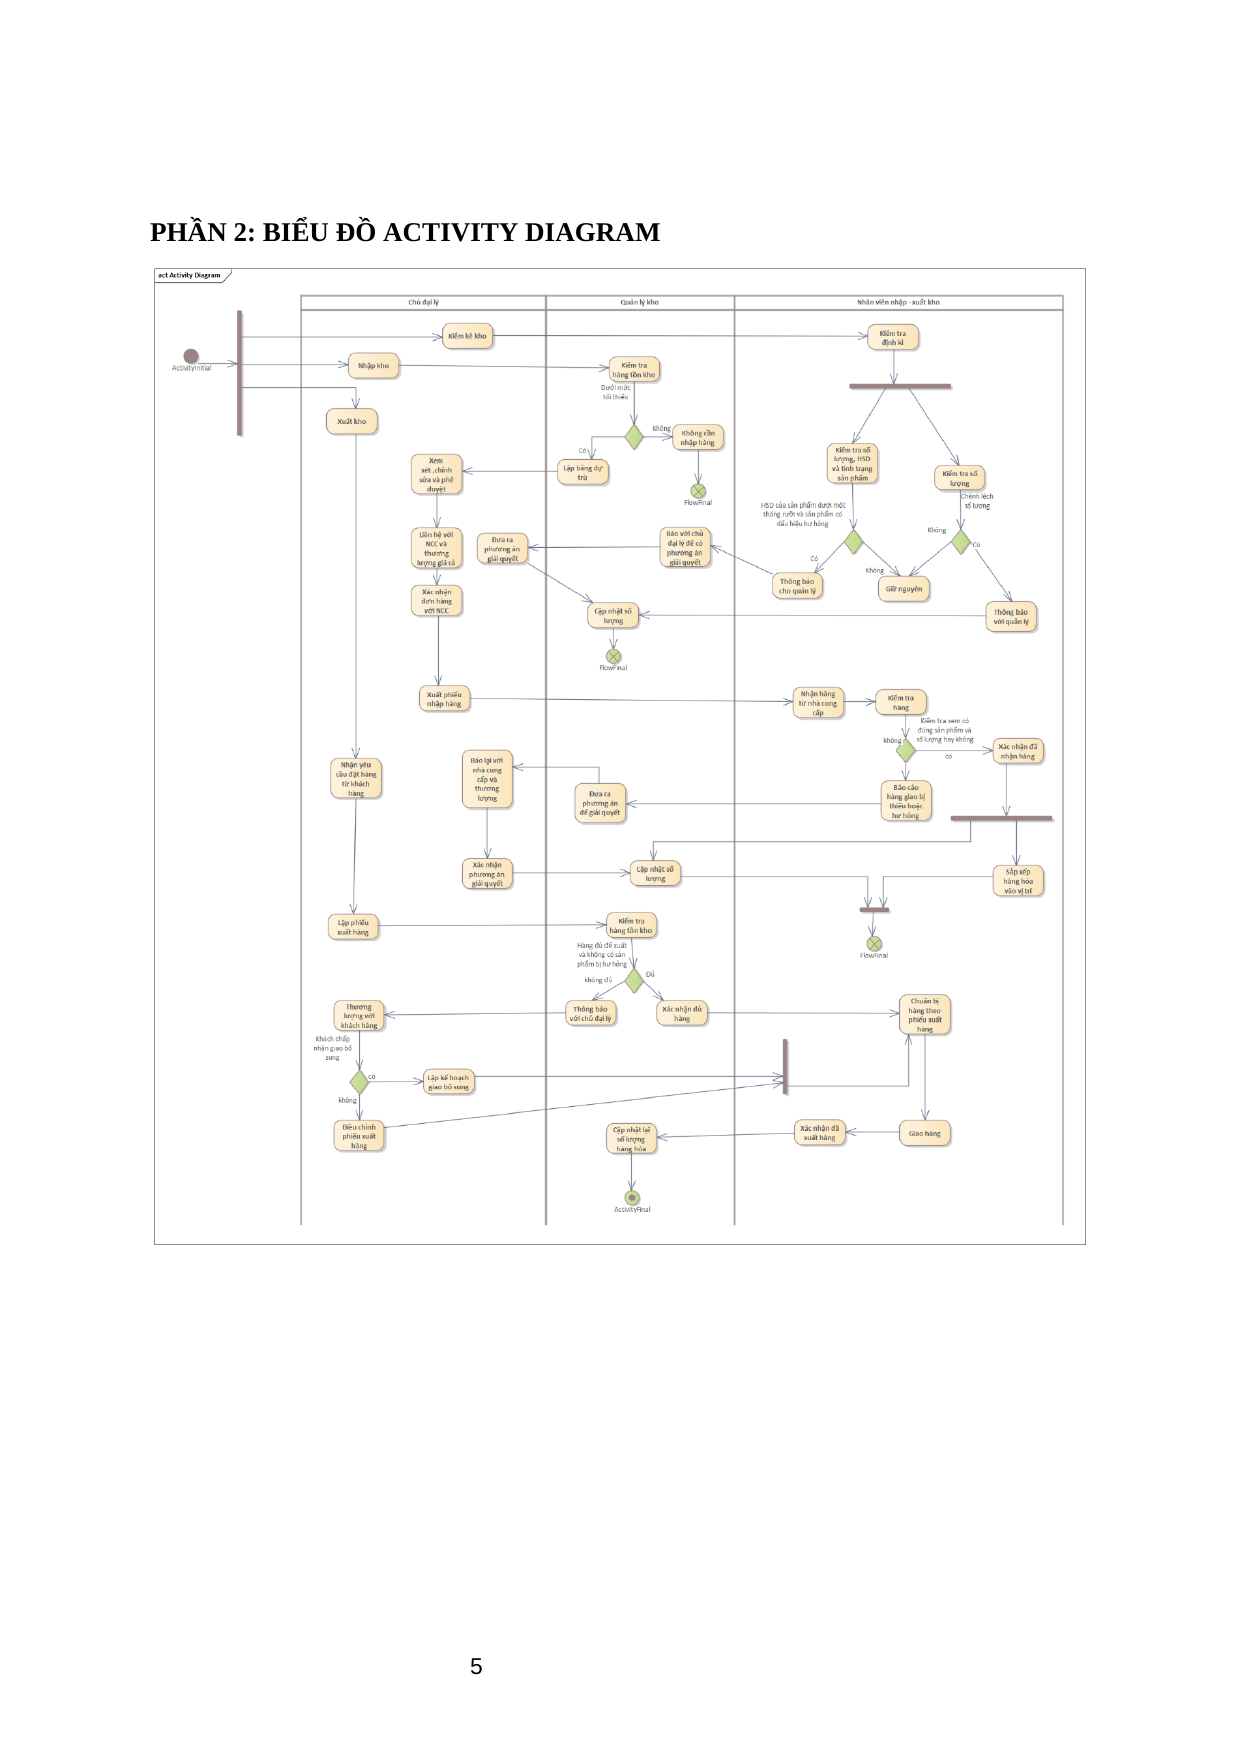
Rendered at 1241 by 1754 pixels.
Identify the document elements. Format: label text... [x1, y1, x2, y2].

picture [150, 264, 1089, 1249]
subtitle PHẦN 2: BIỂU ĐỒ ACTIVITY DIAGRAM [150, 192, 1090, 248]
